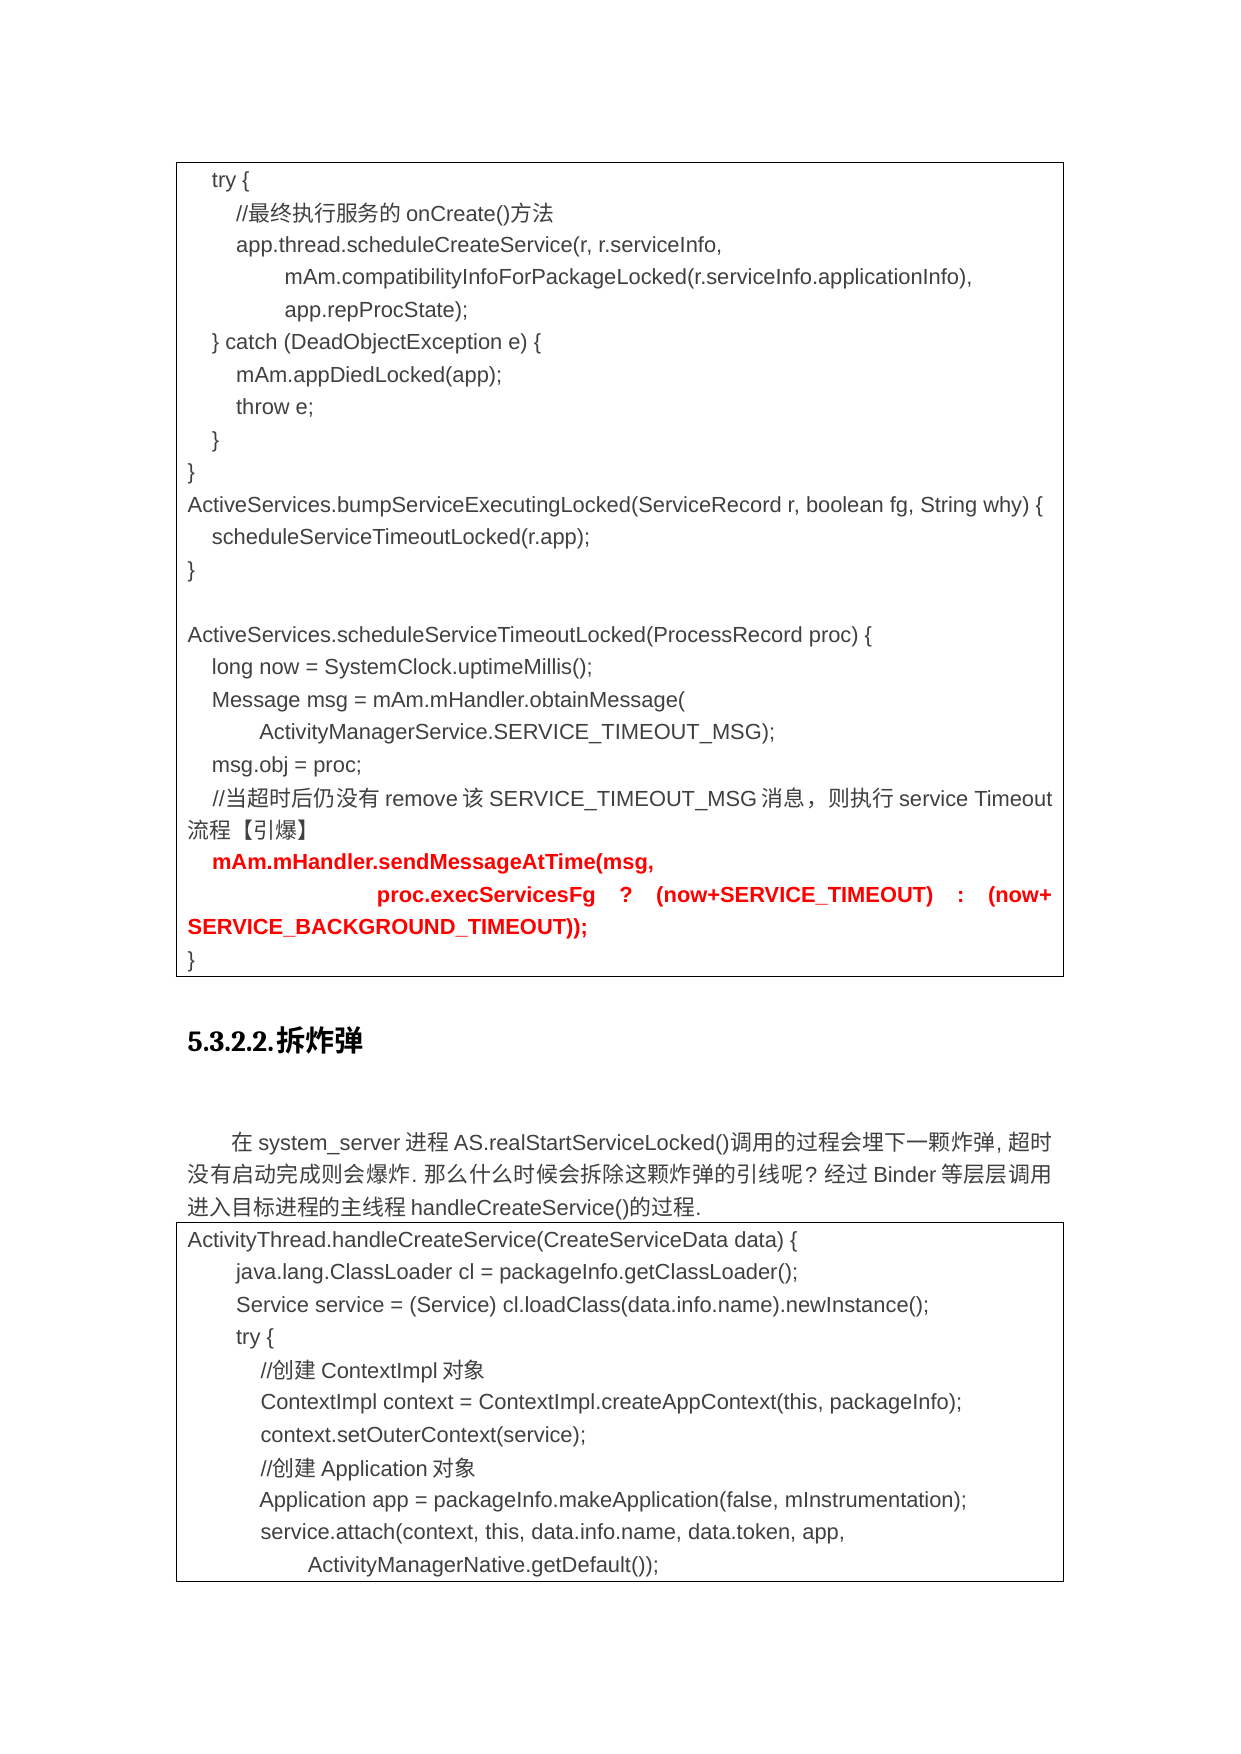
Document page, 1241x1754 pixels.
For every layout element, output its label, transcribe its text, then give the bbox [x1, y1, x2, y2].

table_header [177, 163, 1063, 976]
subtitle 拆炸弹 [187, 1006, 1053, 1071]
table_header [177, 1223, 1063, 1581]
text 在system_server进程AS.realStartServiceLocked()调用的过程会埋下一颗炸弹, 超时没有启动完成则会爆炸. 那么什么时候会拆除这颗炸弹的引线呢? 经过Binder等层层调用进入目标进程的主线程handleCreateService()的过程. [187, 1124, 1053, 1222]
